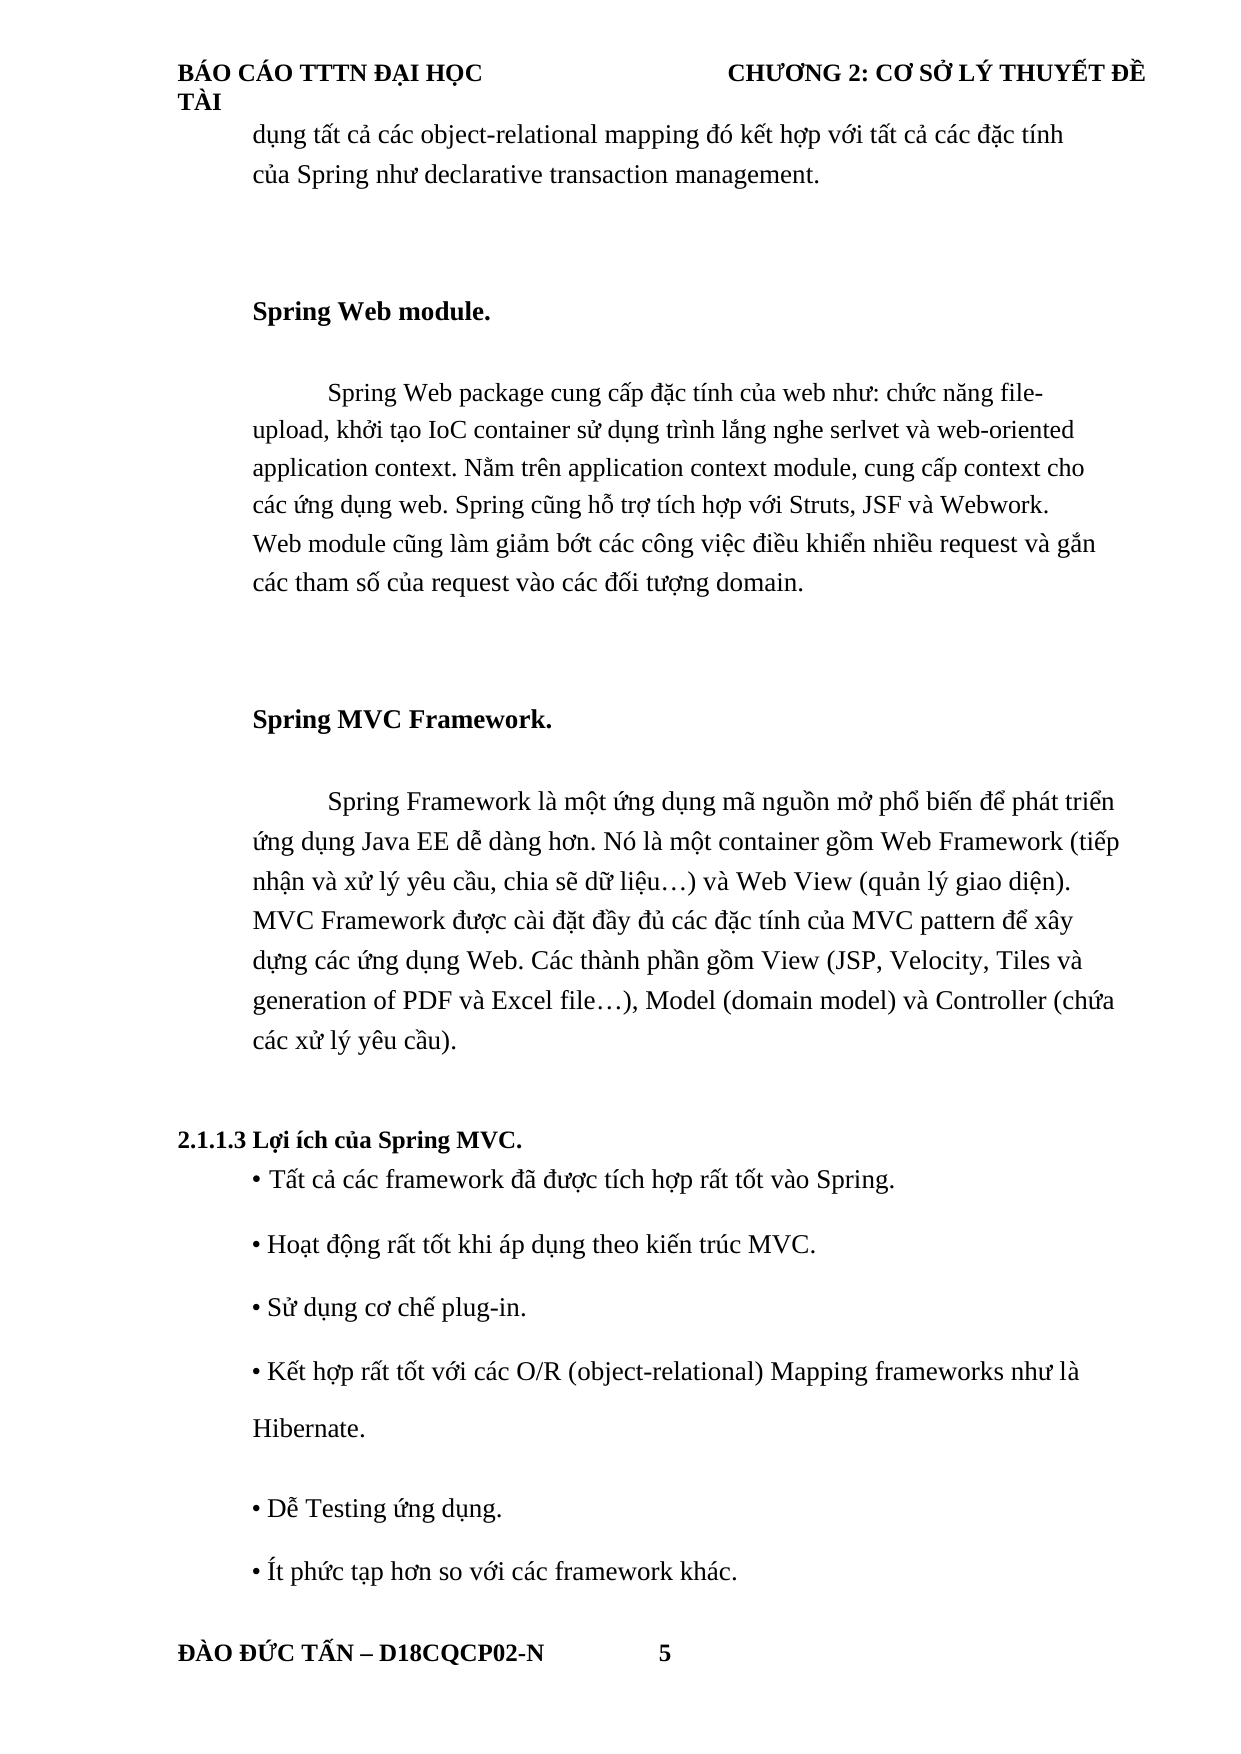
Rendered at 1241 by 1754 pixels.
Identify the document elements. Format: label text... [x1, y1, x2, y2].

list Ít phức tạp hơn so với các framework khác. [251, 1555, 1122, 1586]
text Spring MVC Framework. [252, 703, 1122, 734]
text Spring Framework là một ứng dụng mã nguồn mở phổ biến để phát triển ứng dụng Java EE dễ dàng hơn. Nó là một container gồm Web Framework (tiếp nhận và xử lý yêu cầu, chia sẽ dữ liệu…) và Web View (quản lý giao diện). MVC Framework được cài đặt đầy đủ các đặc tính của MVC pattern để xây dựng các ứng dụng Web. Các thành phần gồm View (JSP, Velocity, Tiles và generation of PDF và Excel file…), Model (domain model) và Controller (chứa các xử lý yêu cầu). [252, 785, 1120, 1055]
subtitle 2.1.1.3 Lợi ích của Spring MVC. [177, 1125, 1122, 1153]
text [252, 118, 1101, 189]
list Sử dụng cơ chế plug-in. [251, 1292, 1122, 1323]
text Spring Web package cung cấp đặc tính của web như: chức năng file-upload, khởi tạo IoC container sử dụng trình lắng nghe serlvet và web-oriented application context. Nằm trên application context module, cung cấp context cho các ứng dụng web. Spring cũng hỗ trợ tích hợp với Struts, JSF và Webwork. Web module cũng làm giảm bớt các công việc điều khiển nhiều request và gắn các tham số của request vào các đối tượng domain. [252, 377, 1103, 597]
text Hibernate. [252, 1412, 1122, 1443]
list Dễ Testing ứng dụng. [251, 1492, 1122, 1523]
text Spring Web module. [252, 295, 1122, 327]
list Tất cả các framework đã được tích hợp rất tốt vào Spring. [251, 1163, 1122, 1195]
list Hoạt động rất tốt khi áp dụng theo kiến trúc MVC. [251, 1228, 1122, 1259]
list Kết hợp rất tốt với các O/R (object-relational) Mapping frameworks như là [251, 1355, 1122, 1386]
